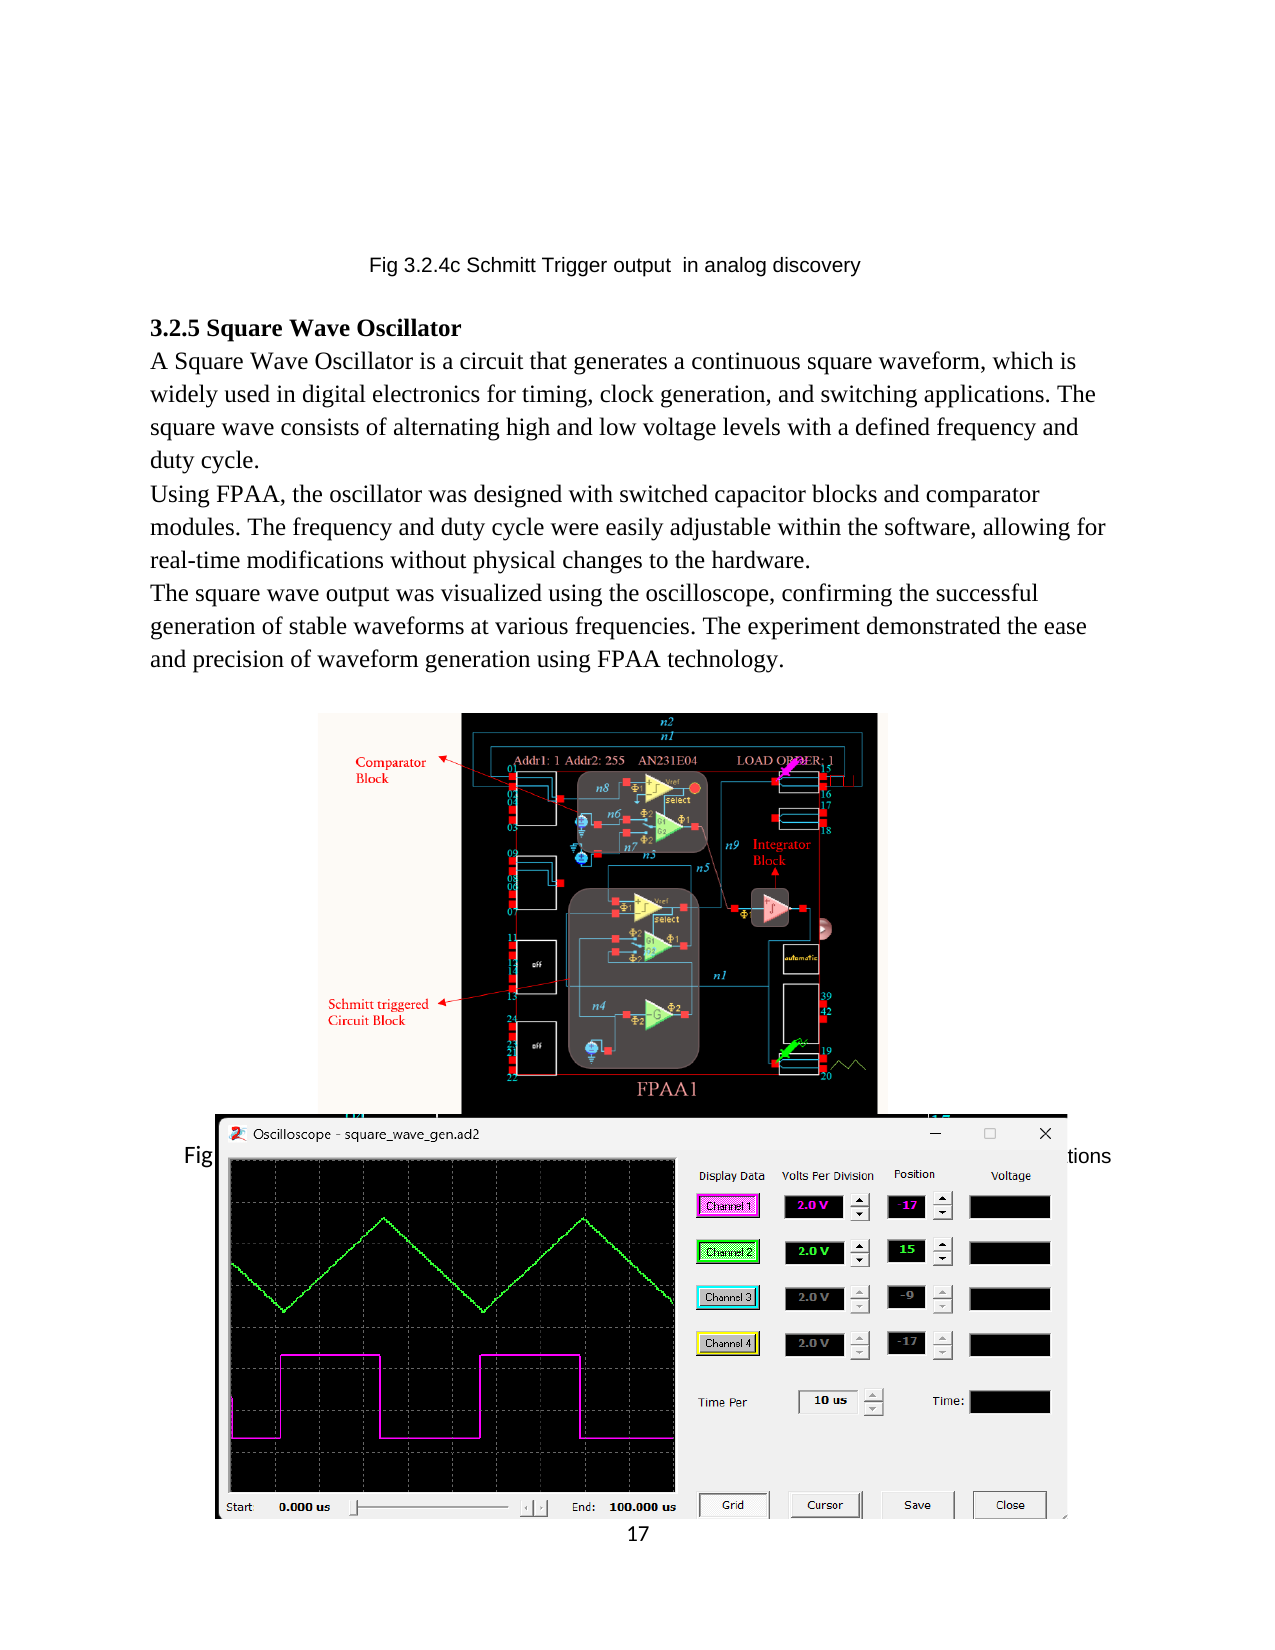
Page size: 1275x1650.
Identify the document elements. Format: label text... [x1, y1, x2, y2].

text Fig 3.2.4c Schmitt Trigger output in analog discovery [150, 253, 1125, 277]
picture [215, 713, 1068, 1519]
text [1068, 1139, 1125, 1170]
text Using FPAA, the oscillator was designed with switched capacitor blocks and comparator modules. The frequency and duty cycle were easily adjustable within the software, allowing for [150, 479, 1125, 541]
text real-time modifications without physical changes to the hardware. [150, 545, 1125, 574]
text A Square Wave Oscillator is a circuit that generates a continuous square waveform, which is widely used in digital electronics for timing, clock generation, and switching applications. The square wave consists of alternating high and low voltage levels with a defined frequency and duty cycle. [150, 346, 1125, 474]
text The square wave output was visualized using the oscilloscope, confirming the successful generation of stable waveforms at various frequencies. The experiment demonstrated the ease and precision of waveform generation using FPAA technology. [150, 578, 1125, 673]
text 3.2.5 Square Wave Oscillator [150, 313, 1125, 342]
